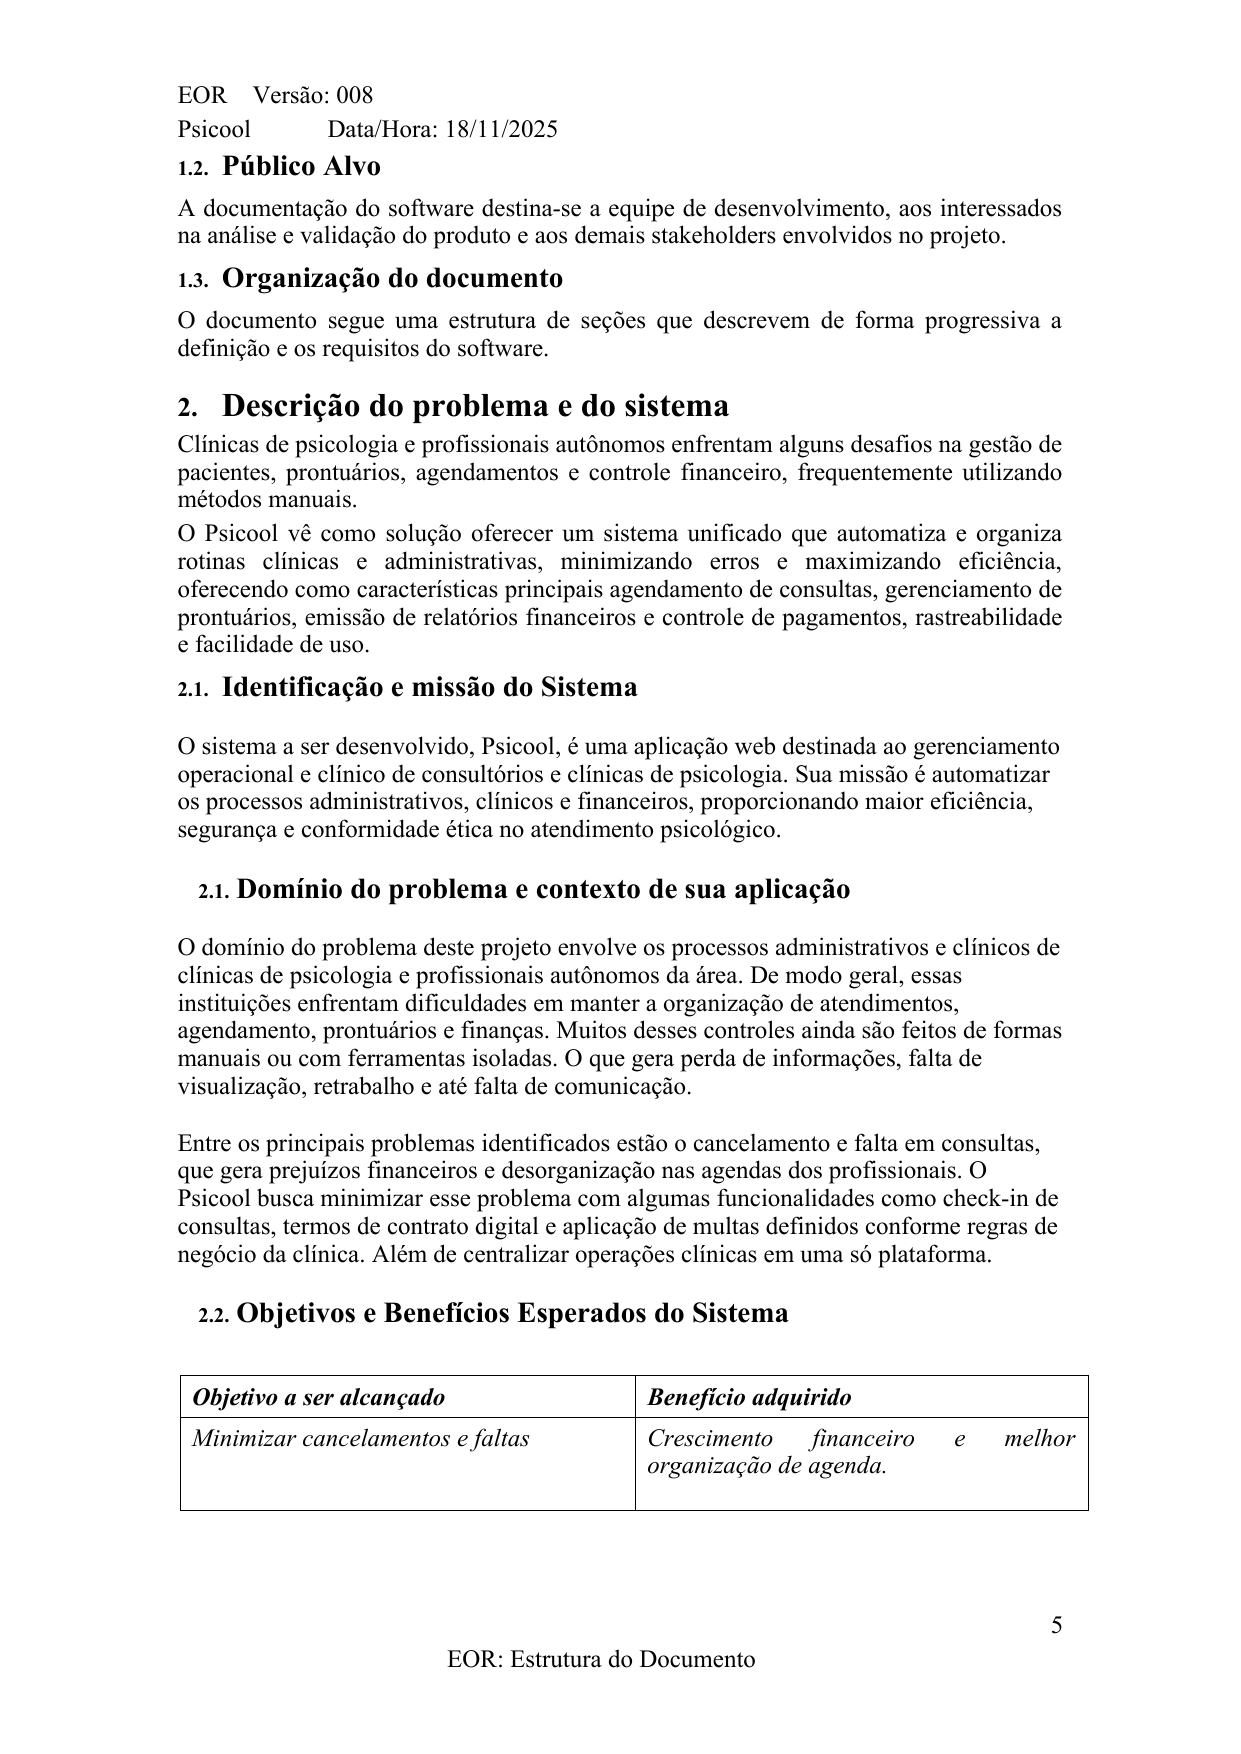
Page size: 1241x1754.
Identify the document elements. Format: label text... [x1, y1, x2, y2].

table_cell Crescimento financeiro e melhor organização de agenda. [636, 1418, 1088, 1510]
table_header Objetivo a ser alcançado [181, 1376, 635, 1417]
subtitle Organização do documento [177, 262, 1063, 294]
table_header Benefício adquirido [636, 1376, 1088, 1417]
text Entre os principais problemas identificados estão o cancelamento e falta em consultas, que gera prejuízos financeiros e desorganização nas agendas dos profissionais. O Psicool busca minimizar esse problema com algumas funcionalidades como check-in de consultas, termos de contrato digital e aplicação de multas definidos conforme regras de negócio da clínica. Além de centralizar operações clínicas em uma só plataforma. [177, 1129, 1063, 1267]
subtitle Identificação e missão do Sistema [177, 671, 1063, 703]
text O Psicool vê como solução oferecer um sistema unificado que automatiza e organiza rotinas clínicas e administrativas, minimizando erros e maximizando eficiência, oferecendo como características principais agendamento de consultas, gerenciamento de prontuários, emissão de relatórios financeiros e controle de pagamentos, rastreabilidade e facilidade de uso. [177, 519, 1063, 658]
table_cell Minimizar cancelamentos e faltas [181, 1418, 635, 1510]
text Clínicas de psicologia e profissionais autônomos enfrentam alguns desafios na gestão de pacientes, prontuários, agendamentos e controle financeiro, frequentemente utilizando métodos manuais. [177, 430, 1063, 513]
subtitle Público Alvo [177, 149, 1063, 181]
text O documento segue uma estrutura de seções que descrevem de forma progressiva a definição e os requisitos do software. [177, 307, 1063, 362]
subtitle Objetivos e Benefícios Esperados do Sistema [198, 1297, 1063, 1329]
text O sistema a ser desenvolvido, Psicool, é uma aplicação web destinada ao gerenciamento operacional e clínico de consultórios e clínicas de psicologia. Sua missão é automatizar os processos administrativos, clínicos e financeiros, proporcionando maior eficiência, segurança e conformidade ética no atendimento psicológico. [177, 732, 1063, 843]
subtitle Descrição do problema e do sistema [177, 387, 1063, 424]
text A documentação do software destina-se a equipe de desenvolvimento, aos interessados na análise e validação do produto e aos demais stakeholders envolvidos no projeto. [177, 194, 1063, 249]
text O domínio do problema deste projeto envolve os processos administrativos e clínicos de clínicas de psicologia e profissionais autônomos da área. De modo geral, essas instituições enfrentam dificuldades em manter a organização de atendimentos, agendamento, prontuários e finanças. Muitos desses controles ainda são feitos de formas manuais ou com ferramentas isoladas. O que gera perda de informações, falta de visualização, retrabalho e até falta de comunicação. [177, 933, 1063, 1100]
subtitle Domínio do problema e contexto de sua aplicação [198, 872, 1063, 904]
